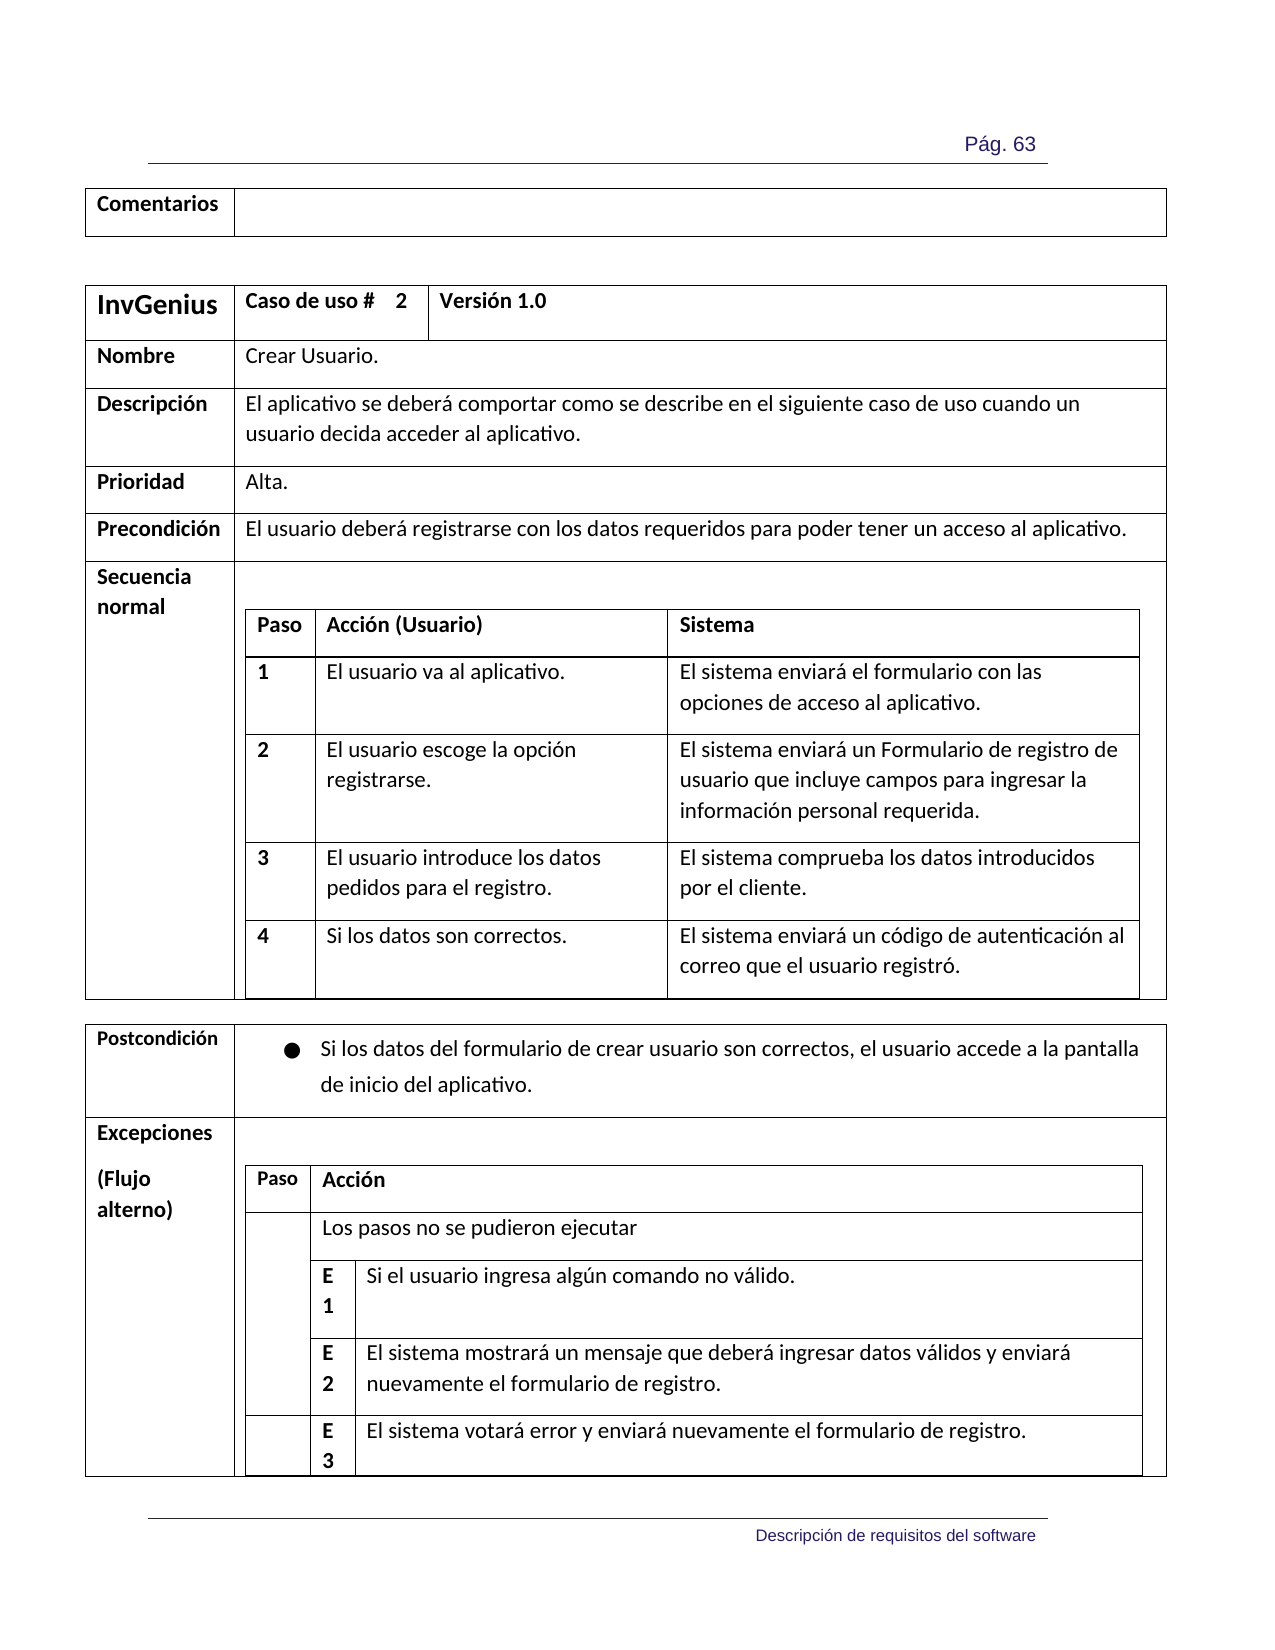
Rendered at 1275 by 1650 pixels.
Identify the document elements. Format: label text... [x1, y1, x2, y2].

table_cell Secuencia normal [86, 562, 234, 999]
table_cell [235, 562, 1166, 999]
table_cell El aplicativo se deberá comportar como se describe en el siguiente caso de uso cuando un usuario decida acceder al aplicativo. [235, 389, 1166, 466]
table_header Caso de uso # 2 [235, 286, 428, 340]
table_cell Prioridad [86, 467, 234, 513]
table_cell El usuario deberá registrarse con los datos requeridos para poder tener un acceso al aplicativo. [235, 514, 1166, 561]
table_header Postcondición [86, 1025, 234, 1117]
table_header Versión 1.0 [429, 286, 1166, 340]
table_cell Alta. [235, 467, 1166, 513]
table_cell Nombre [86, 341, 234, 388]
table_cell Comentarios [86, 189, 234, 236]
table_cell Precondición [86, 514, 234, 561]
table_cell Excepciones (Flujo alterno) [86, 1118, 234, 1476]
table_header Si los datos del formulario de crear usuario son correctos, el usuario accede a la pantalla de inicio del aplicativo. [235, 1025, 1166, 1117]
table_cell Crear Usuario. [235, 341, 1166, 388]
table_header InvGenius [86, 286, 234, 340]
table_cell [235, 189, 1166, 236]
table_cell Descripción [86, 389, 234, 466]
table_cell [235, 1118, 1166, 1476]
